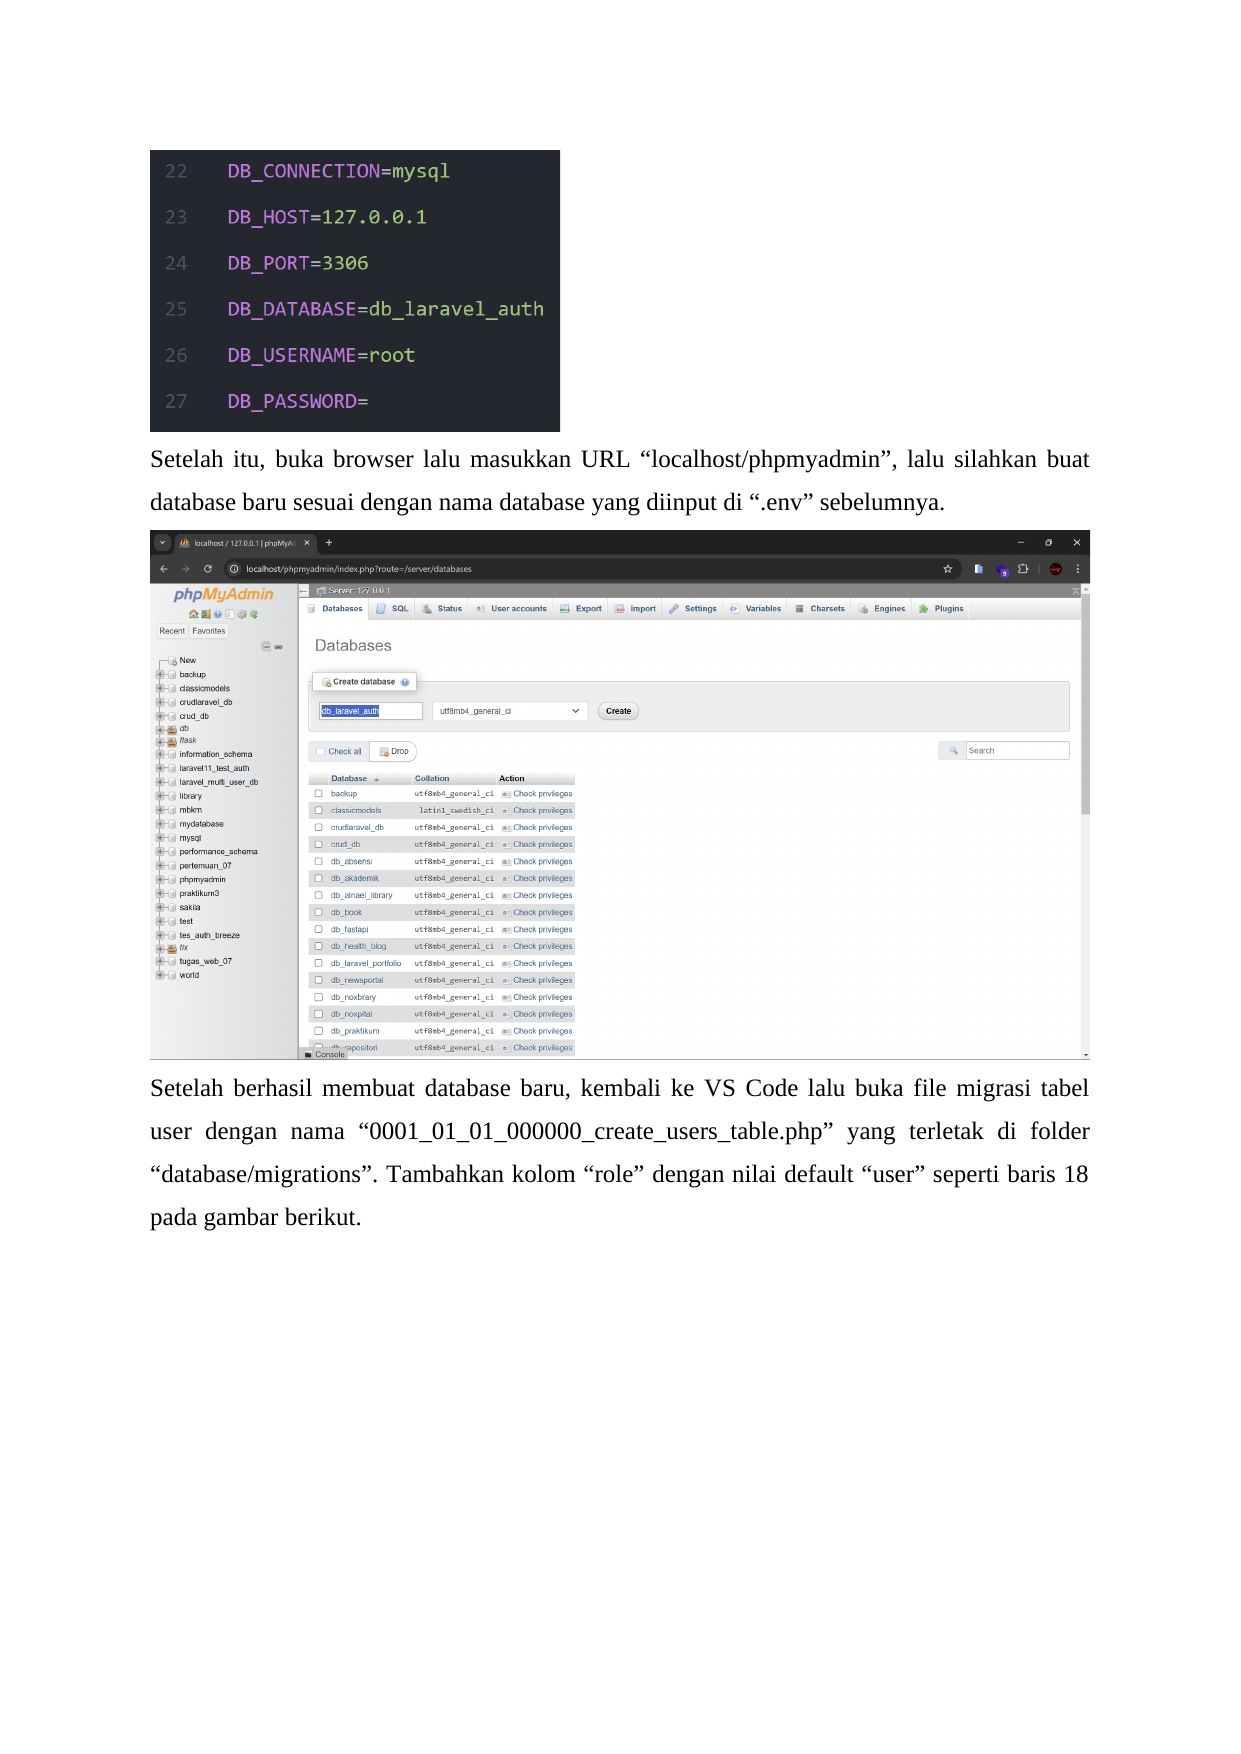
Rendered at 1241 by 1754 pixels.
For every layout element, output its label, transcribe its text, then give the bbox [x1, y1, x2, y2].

picture [150, 150, 561, 432]
picture [150, 530, 1091, 1060]
text Setelah berhasil membuat database baru, kembali ke VS Code lalu buka file migrasi tabel user dengan nama “0001_01_01_000000_create_users_table.php” yang terletak di folder “database/migrations”. Tambahkan kolom “role” dengan nilai default “user” seperti baris 18 pada gambar berikut. [150, 1073, 1090, 1231]
text Setelah itu, buka browser lalu masukkan URL “localhost/phpmyadmin”, lalu silahkan buat database baru sesuai dengan nama database yang diinput di “.env” sebelumnya. [150, 444, 1090, 516]
